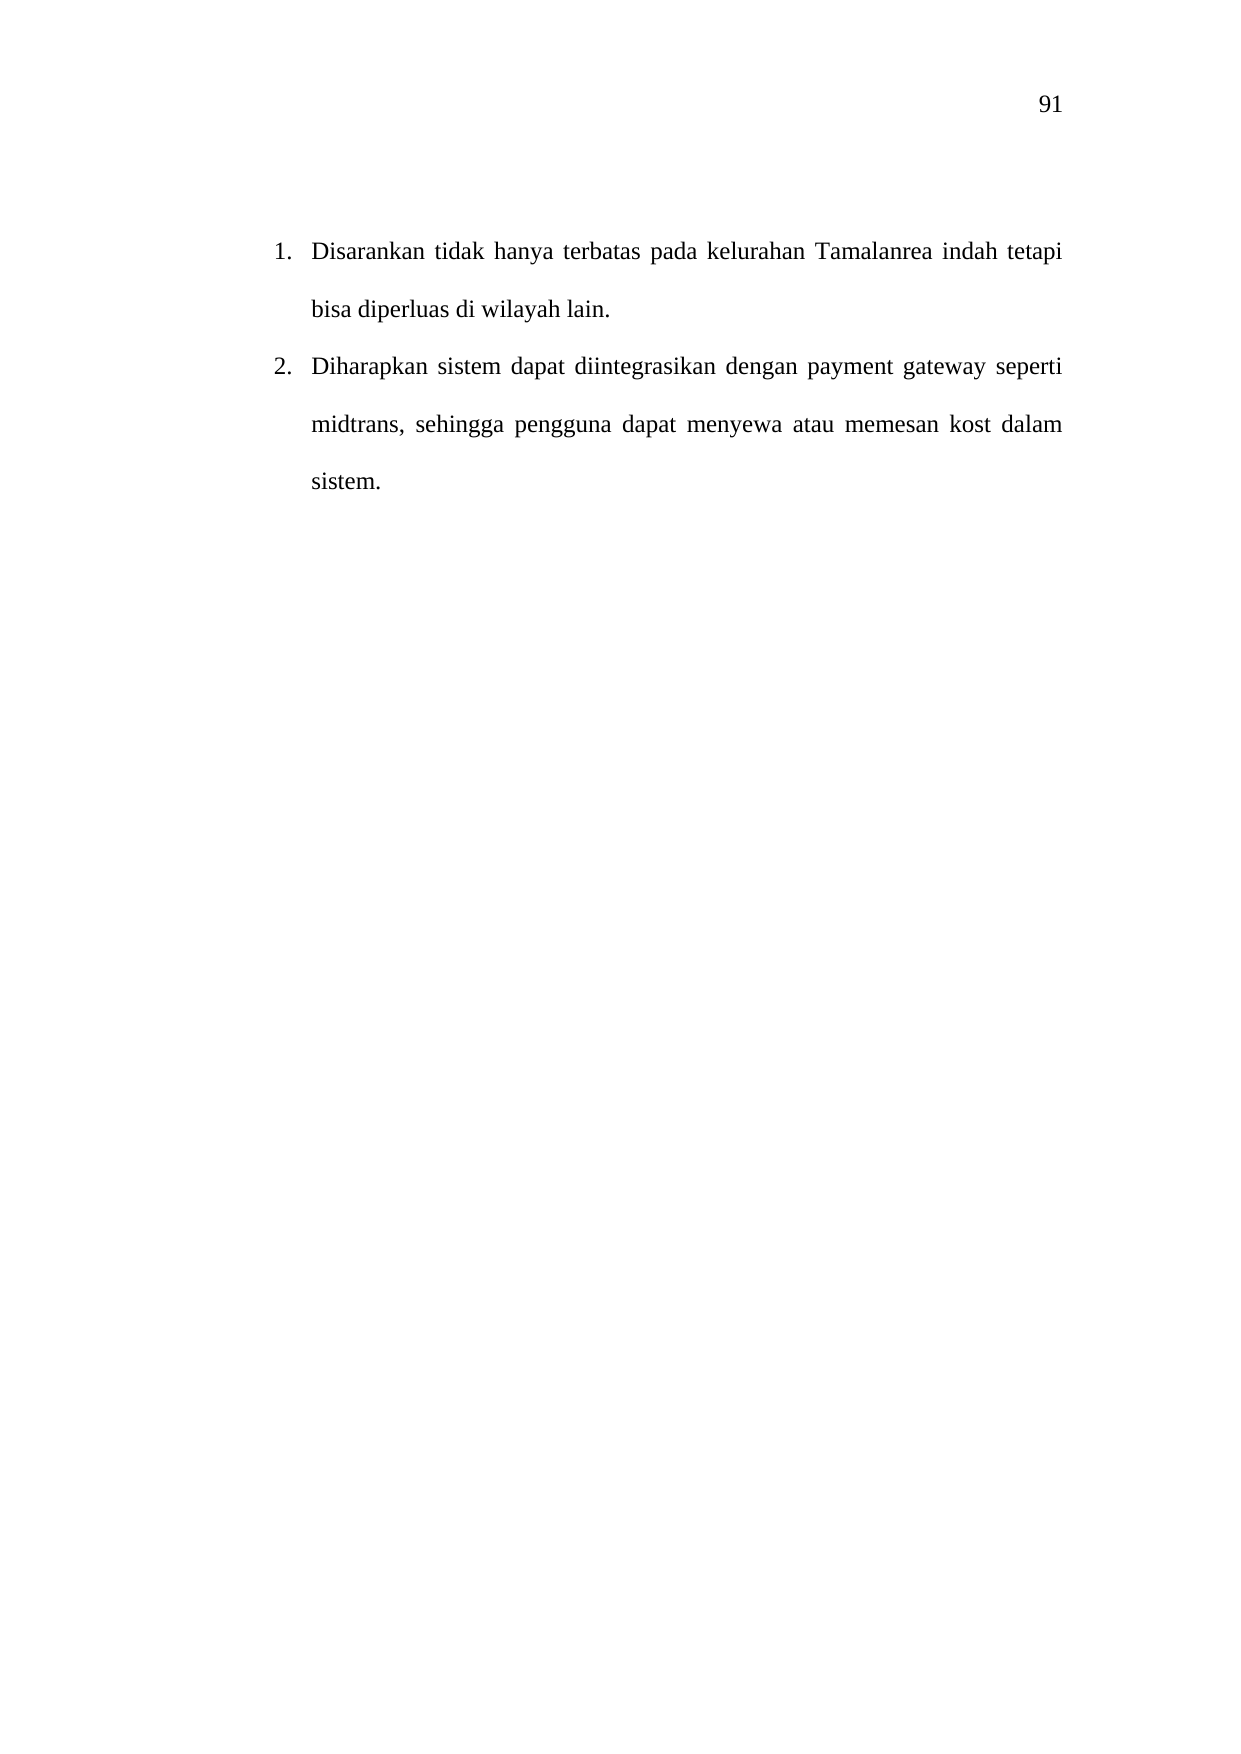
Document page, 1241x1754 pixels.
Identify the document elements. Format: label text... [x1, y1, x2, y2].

list Diharapkan sistem dapat diintegrasikan dengan payment gateway seperti midtrans, sehingga pengguna dapat menyewa atau memesan kost dalam sistem. [274, 351, 1063, 495]
list Disarankan tidak hanya terbatas pada kelurahan Tamalanrea indah tetapi bisa diperluas di wilayah lain. [274, 236, 1063, 322]
